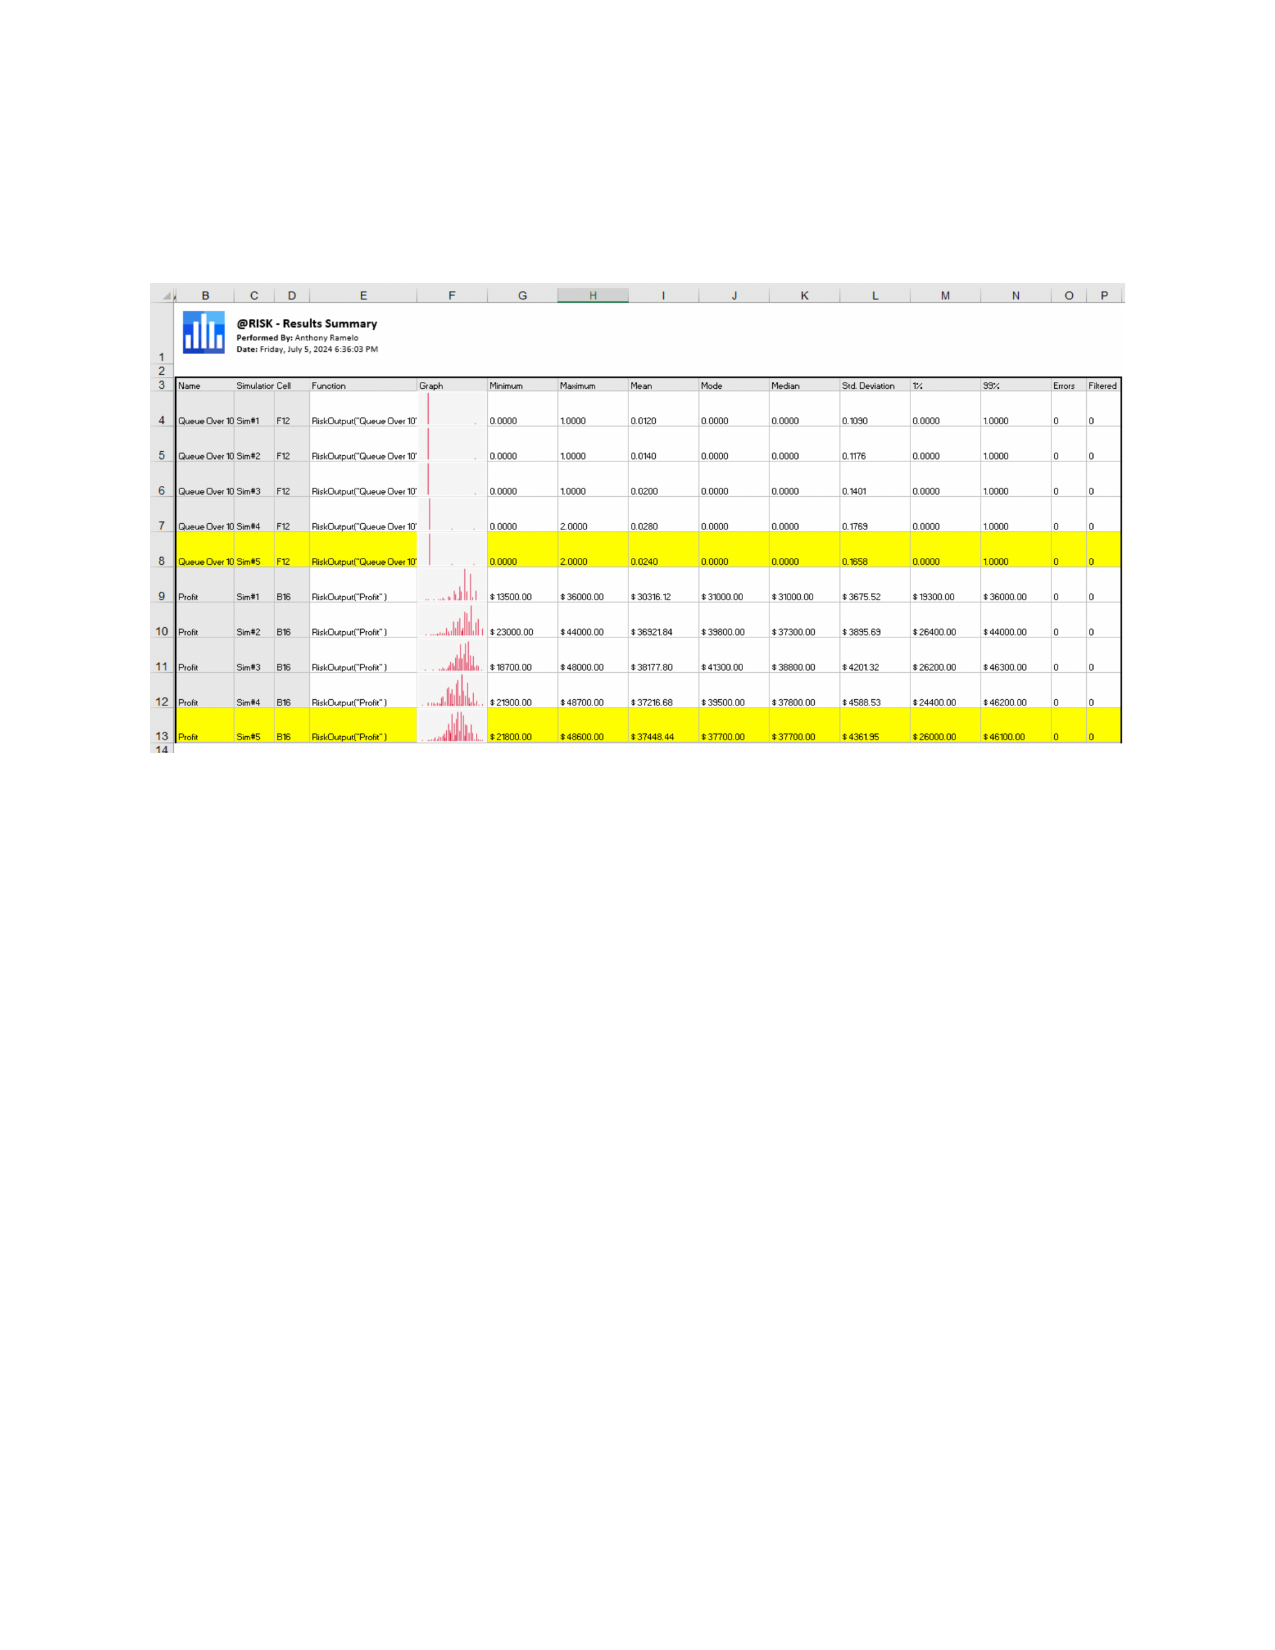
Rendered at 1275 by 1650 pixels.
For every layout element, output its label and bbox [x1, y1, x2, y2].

picture [150, 283, 1125, 753]
